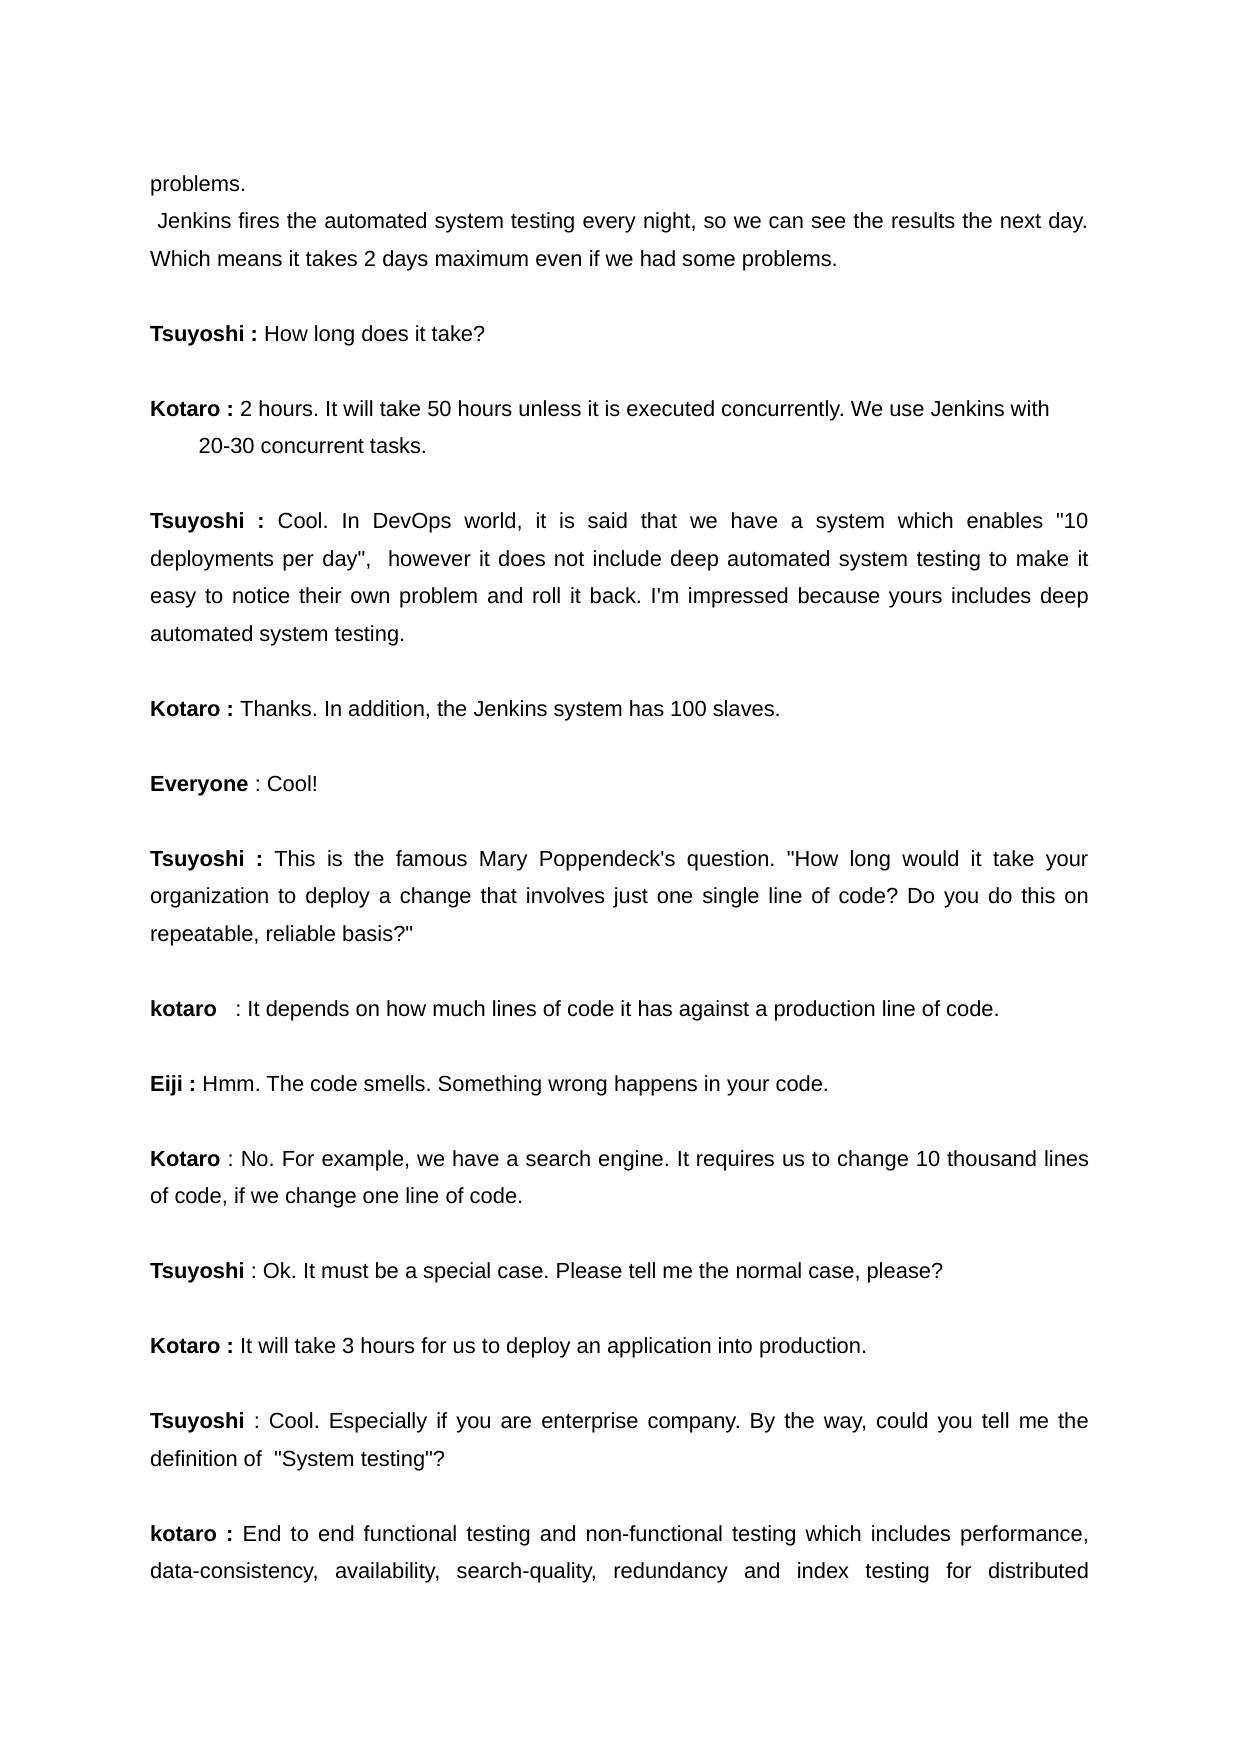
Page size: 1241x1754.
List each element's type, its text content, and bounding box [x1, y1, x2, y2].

text Kotaro : Thanks. In addition, the Jenkins system has 100 slaves. [150, 689, 1090, 727]
text kotaro : It depends on how much lines of code it has against a production line of code. [150, 989, 1090, 1027]
text 20-30 concurrent tasks. [150, 427, 1090, 502]
text Jenkins fires the automated system testing every night, so we can see the results the next day. Which means it takes 2 days maximum even if we had some problems. [150, 202, 1090, 314]
text Eiji : Hmm. The code smells. Something wrong happens in your code. [150, 1064, 1090, 1102]
text Kotaro : 2 hours. It will take 50 hours unless it is executed concurrently. We use Jenkins with [150, 389, 1090, 427]
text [150, 164, 1090, 202]
text Tsuyoshi : How long does it take? [150, 314, 1090, 389]
text Tsuyoshi : This is the famous Mary Poppendeck's question. "How long would it take your organization to deploy a change that involves just one single line of code? Do you do this on repeatable, reliable basis?" [150, 839, 1090, 952]
text Everyone : Cool! [150, 764, 1090, 802]
text Tsuyoshi : Cool. Especially if you are enterprise company. By the way, could you tell me the definition of "System testing"? [150, 1402, 1090, 1477]
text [150, 1514, 1090, 1589]
text Tsuyoshi : Cool. In DevOps world, it is said that we have a system which enables "10 deployments per day", however it does not include deep automated system testing to make it easy to notice their own problem and roll it back. I'm impressed because yours includes deep automated system testing. [150, 502, 1090, 652]
text Kotaro : No. For example, we have a search engine. It requires us to change 10 thousand lines of code, if we change one line of code. [150, 1139, 1090, 1214]
text Kotaro : It will take 3 hours for us to deploy an application into production. [150, 1327, 1090, 1364]
text Tsuyoshi : Ok. It must be a special case. Please tell me the normal case, please? [150, 1252, 1090, 1289]
